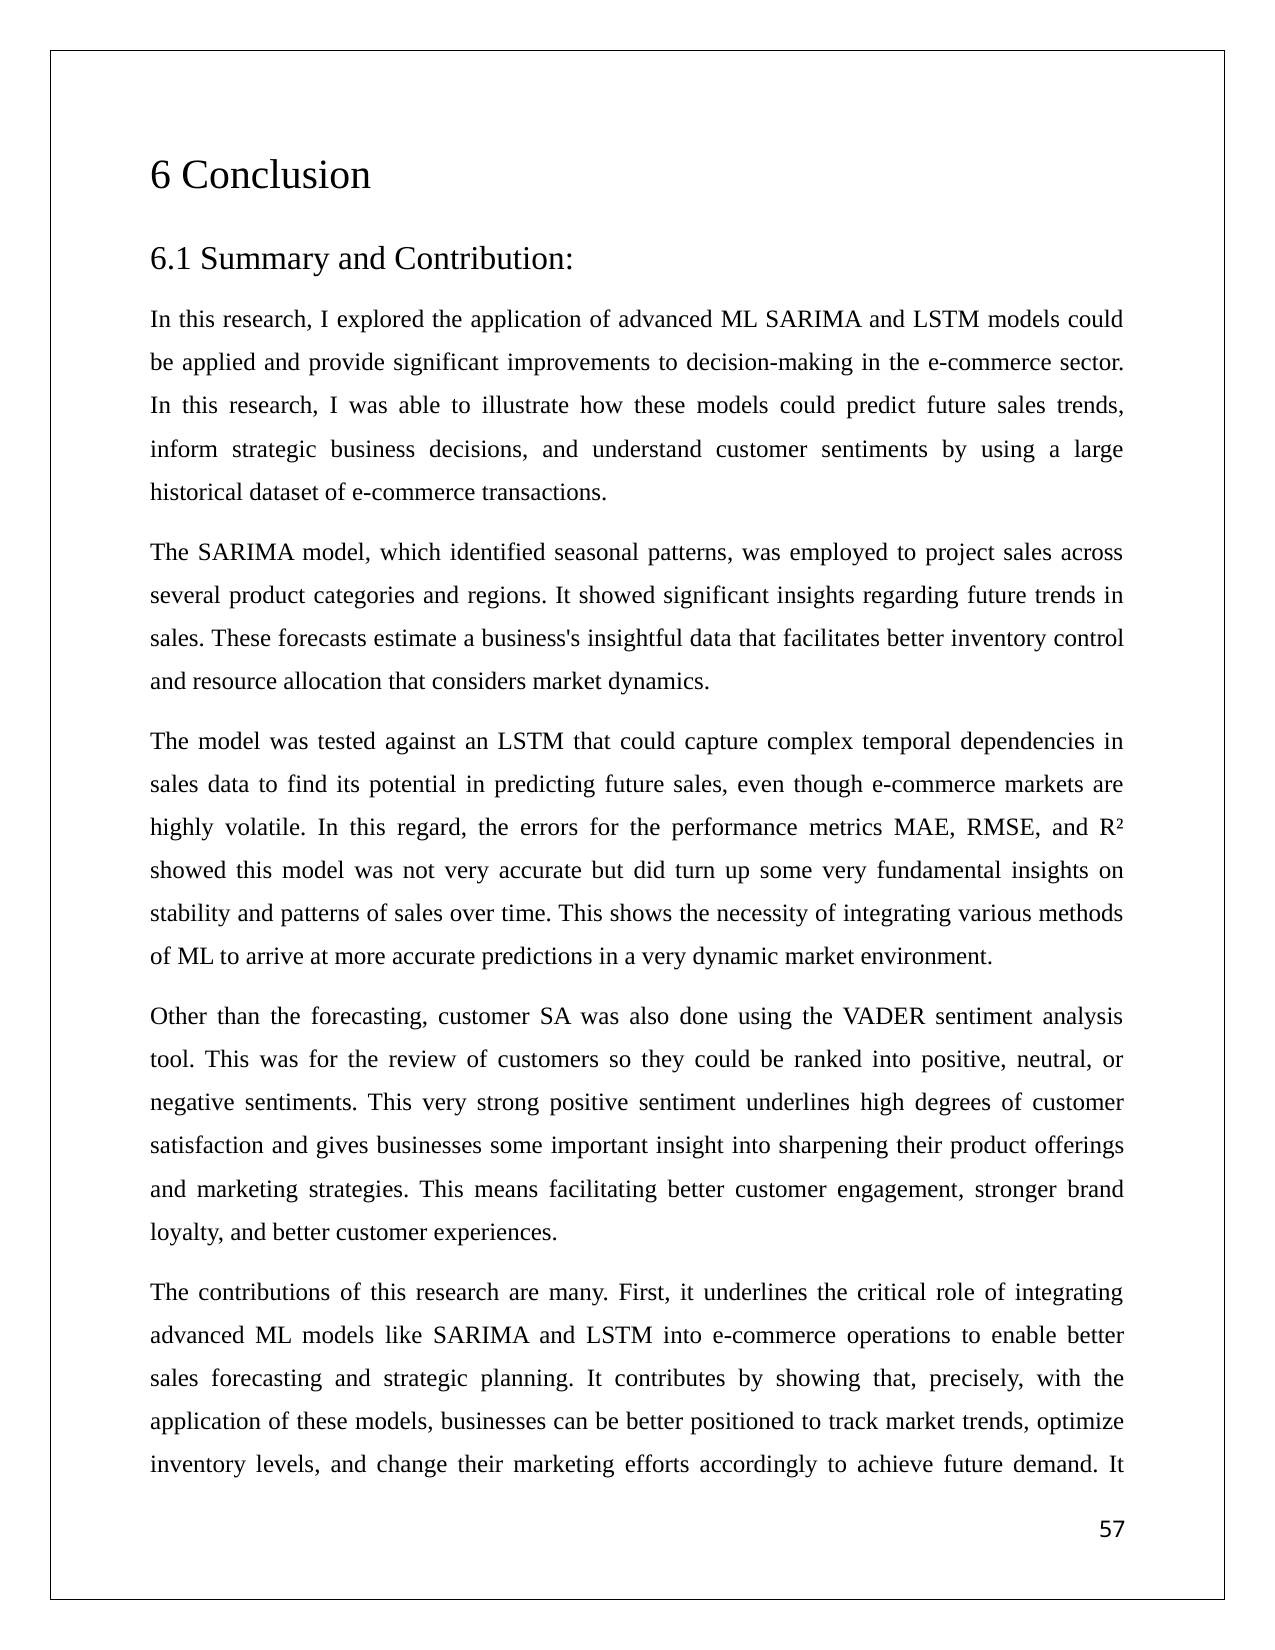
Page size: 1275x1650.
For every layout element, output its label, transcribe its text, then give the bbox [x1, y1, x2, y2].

subtitle 6 Conclusion [150, 150, 1125, 198]
text The SARIMA model, which identified seasonal patterns, was employed to project sales across several product categories and regions. It showed significant insights regarding future trends in sales. These forecasts estimate a business's insightful data that facilitates better inventory control and resource allocation that considers market dynamics. [150, 537, 1125, 695]
text The model was tested against an LSTM that could capture complex temporal dependencies in sales data to find its potential in predicting future sales, even though e-commerce markets are highly volatile. In this regard, the errors for the performance metrics MAE, RMSE, and R² showed this model was not very accurate but did turn up some very fundamental insights on stability and patterns of sales over time. This shows the necessity of integrating various methods of ML to arrive at more accurate predictions in a very dynamic market environment. [150, 726, 1125, 970]
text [150, 1277, 1125, 1478]
text Other than the forecasting, customer SA was also done using the VADER sentiment analysis tool. This was for the review of customers so they could be ranked into positive, neutral, or negative sentiments. This very strong positive sentiment underlines high degrees of customer satisfaction and gives businesses some important insight into sharpening their product offerings and marketing strategies. This means facilitating better customer engagement, stronger brand loyalty, and better customer experiences. [150, 1001, 1125, 1246]
subtitle 6.1 Summary and Contribution: [150, 238, 1125, 277]
text In this research, I explored the application of advanced ML SARIMA and LSTM models could be applied and provide significant improvements to decision-making in the e-commerce sector. In this research, I was able to illustrate how these models could predict future sales trends, inform strategic business decisions, and understand customer sentiments by using a large historical dataset of e-commerce transactions. [150, 304, 1125, 506]
